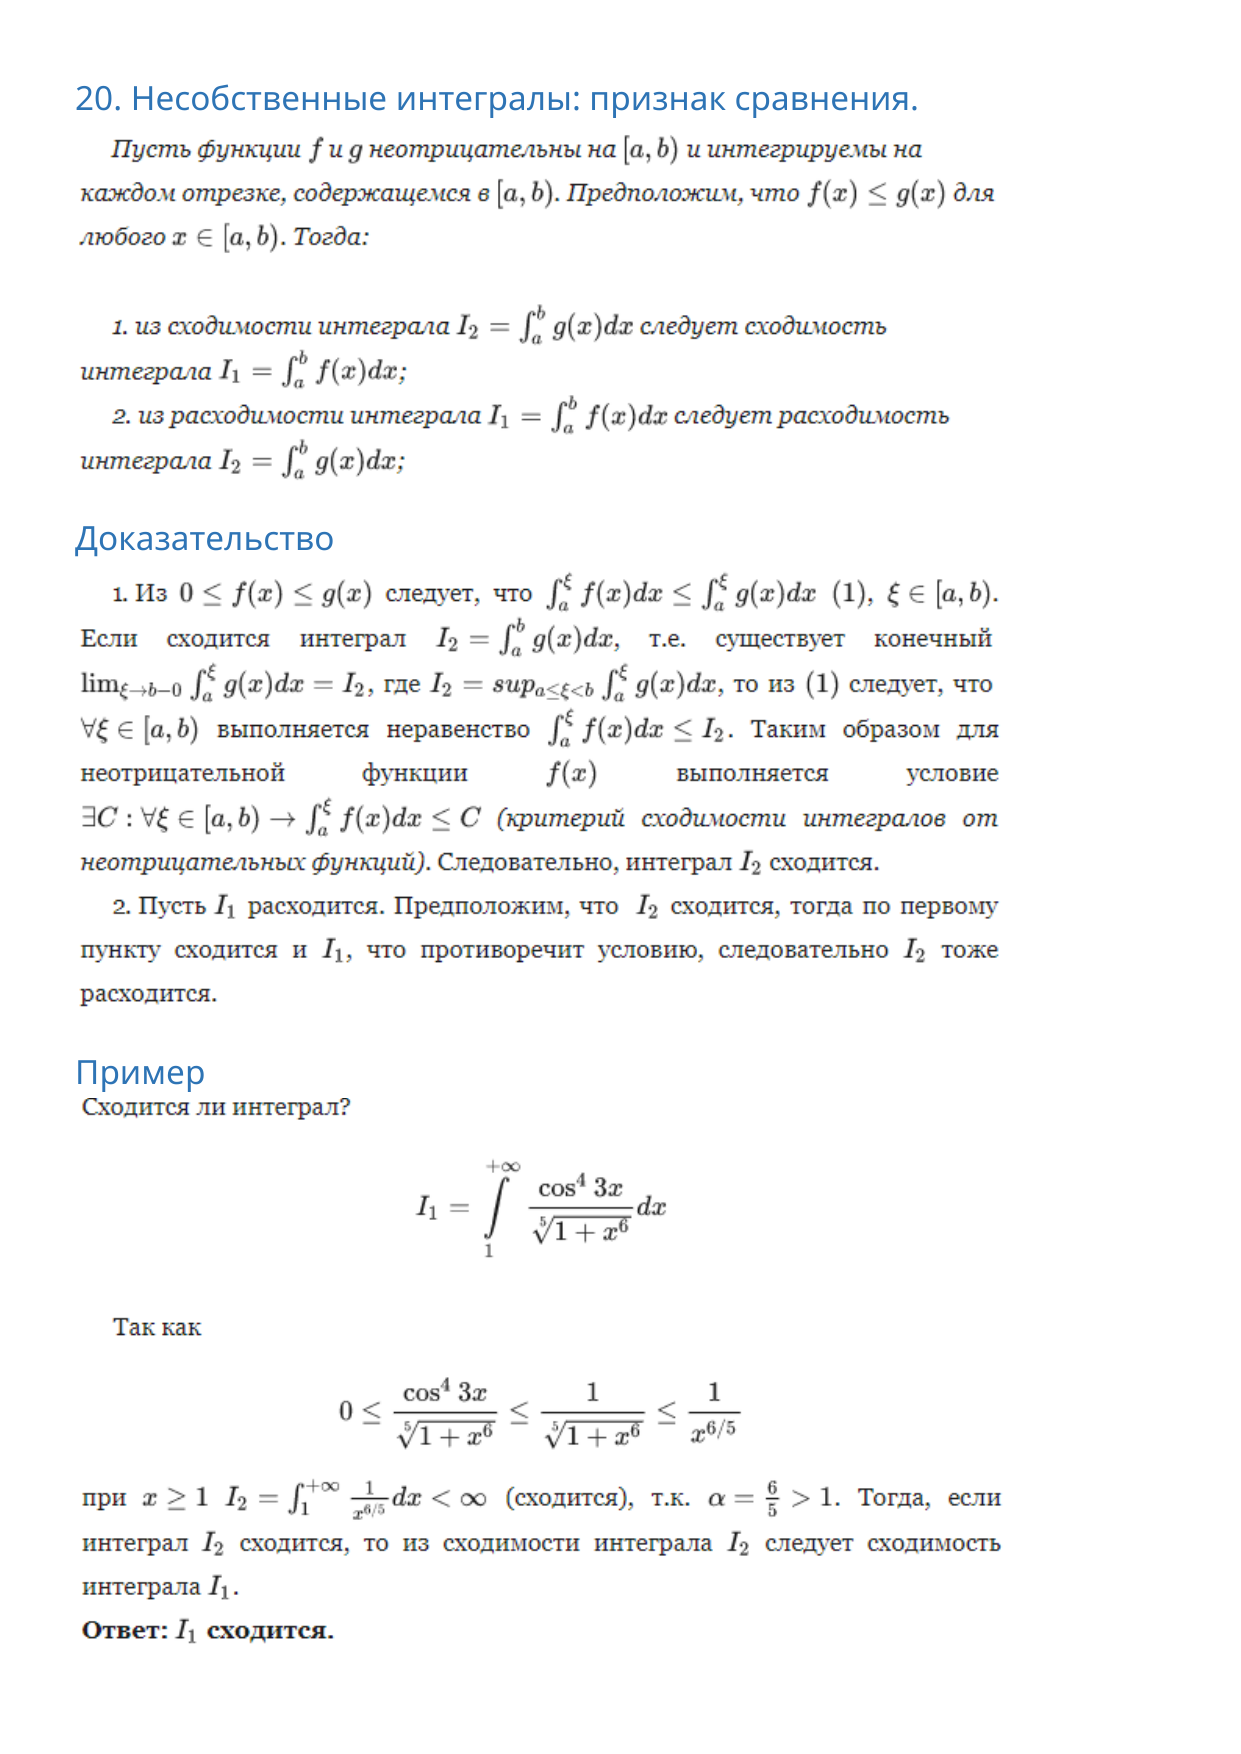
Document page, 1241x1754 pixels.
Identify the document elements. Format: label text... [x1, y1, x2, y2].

picture [75, 564, 1008, 1022]
subtitle Доказательство [75, 515, 1165, 561]
subtitle Пример [75, 1049, 1165, 1094]
picture [75, 1098, 1007, 1659]
picture [75, 123, 1005, 488]
subtitle 20. Несобственные интегралы: признак сравнения. [75, 75, 1165, 120]
